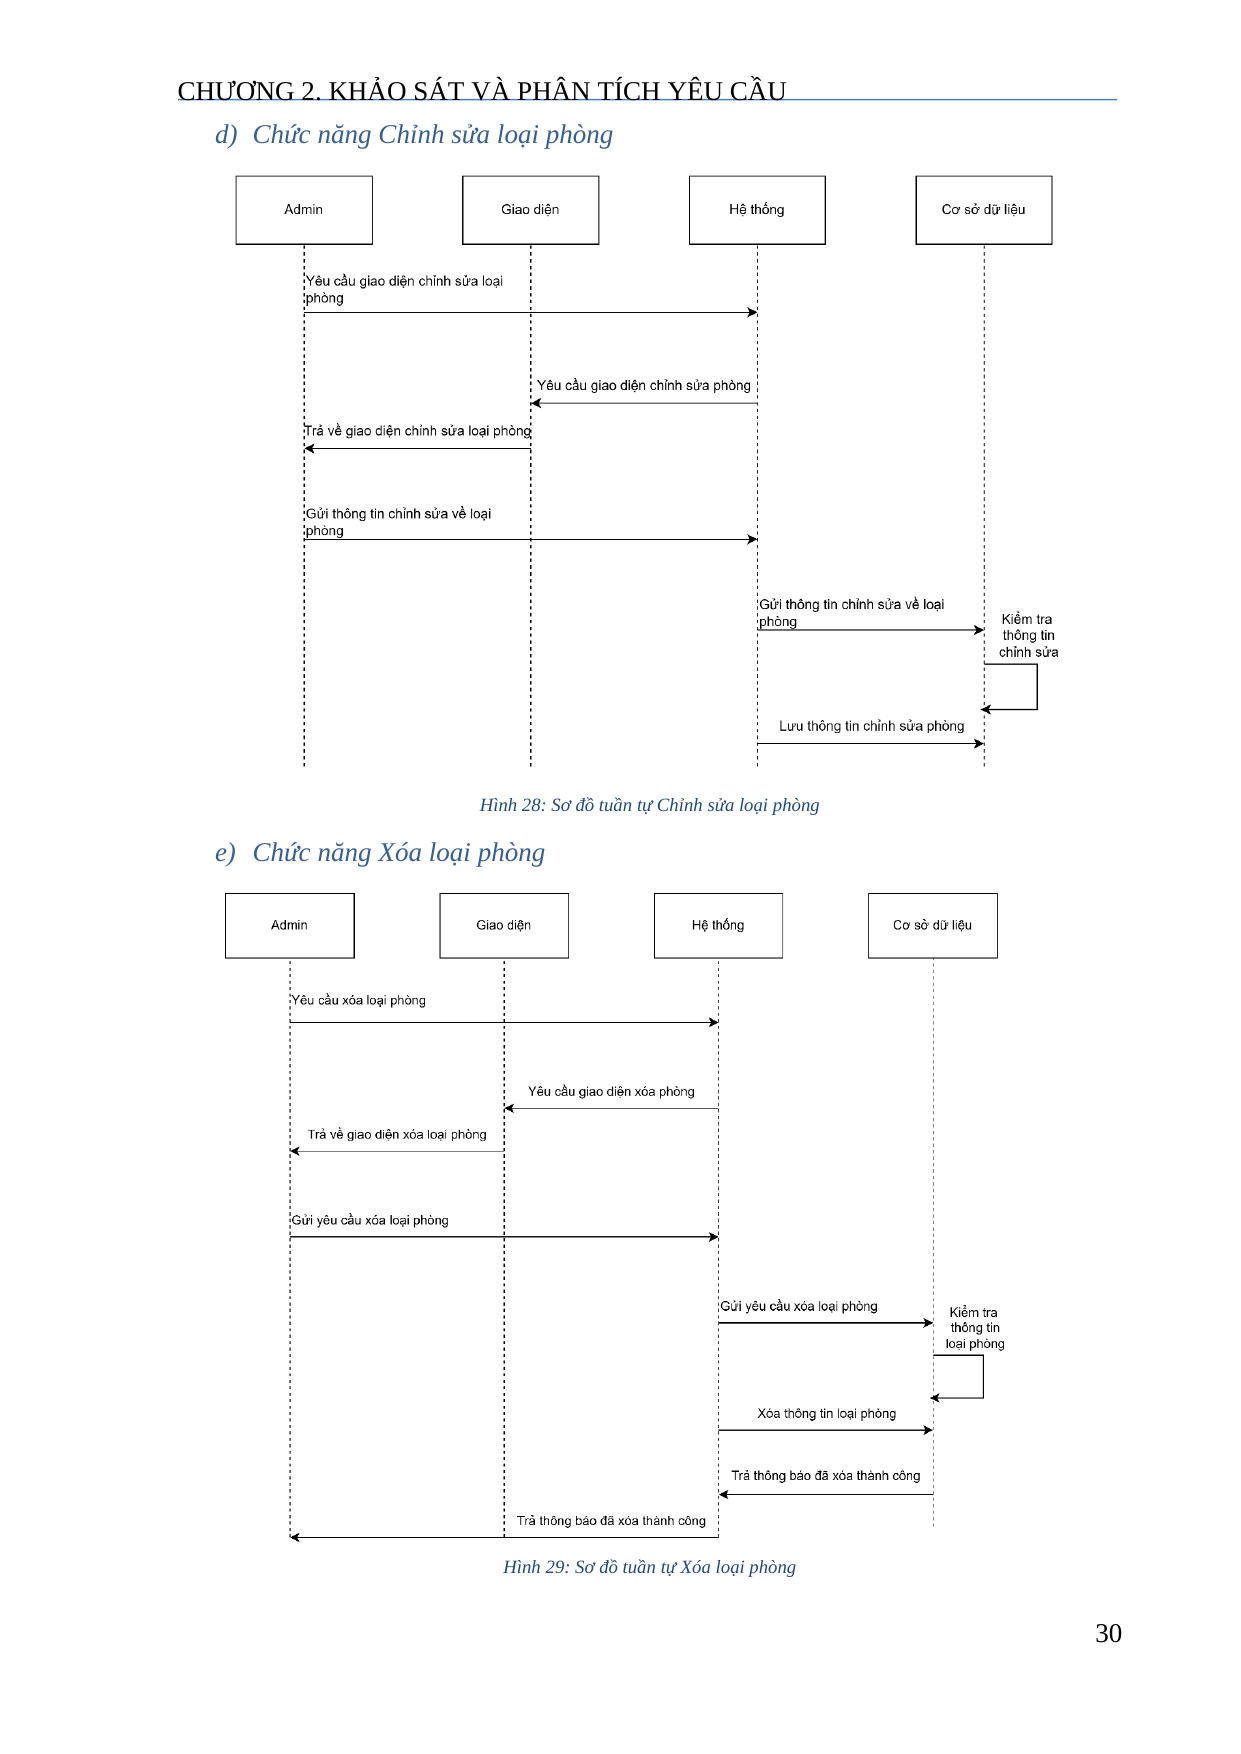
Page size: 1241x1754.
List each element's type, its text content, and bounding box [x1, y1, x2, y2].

text Hình 28: Sơ đồ tuần tự Chỉnh sửa loại phòng [177, 794, 1122, 815]
text Hình 29: Sơ đồ tuần tự Xóa loại phòng [177, 1556, 1122, 1578]
picture [214, 882, 1019, 1557]
picture [224, 164, 1075, 779]
subtitle Chức năng Chỉnh sửa loại phòng [215, 118, 1122, 149]
subtitle Chức năng Xóa loại phòng [215, 836, 1122, 867]
